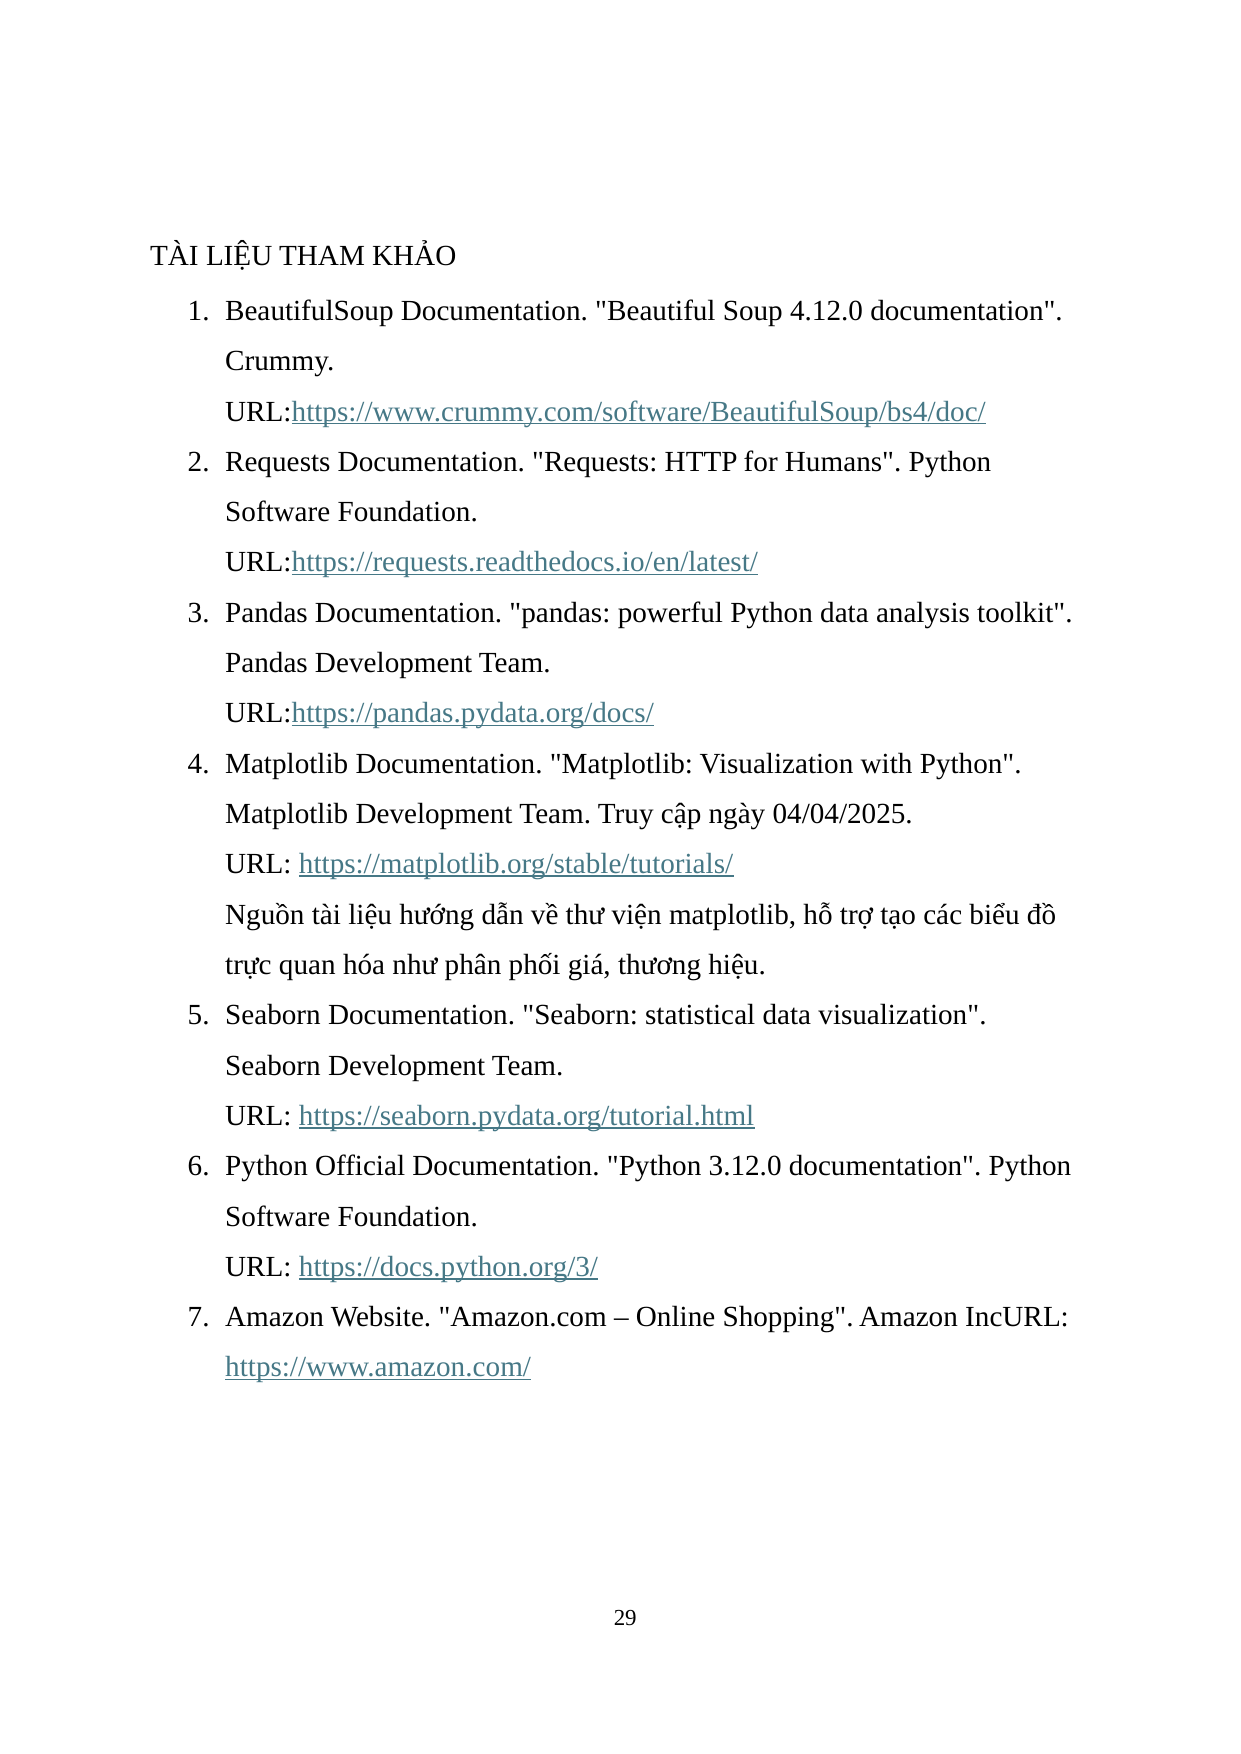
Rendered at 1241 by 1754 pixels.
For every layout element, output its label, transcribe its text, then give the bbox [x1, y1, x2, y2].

list Requests Documentation. "Requests: HTTP for Humans". Python Software Foundation. [187, 444, 1089, 528]
list Python Official Documentation. "Python 3.12.0 documentation". Python Software Foundation. URL: https://docs.python.org/3/ [187, 1148, 1089, 1282]
text TÀI LIỆU THAM KHẢO [150, 238, 1089, 271]
list Matplotlib Documentation. "Matplotlib: Visualization with Python". Matplotlib Development Team. Truy cập ngày 04/04/2025. URL: https://matplotlib.org/stable/tutorials/ Nguồn tài liệu hướng dẫn về thư viện matplotlib, hỗ trợ tạo các biểu đồ trực quan hóa như phân phối giá, thương hiệu. [187, 746, 1089, 981]
list Seaborn Documentation. "Seaborn: statistical data visualization". Seaborn Development Team. URL: https://seaborn.pydata.org/tutorial.html [187, 997, 1089, 1132]
list Pandas Documentation. "pandas: powerful Python data analysis toolkit". Pandas Development Team. URL:https://pandas.pydata.org/docs/ [187, 595, 1089, 729]
list BeautifulSoup Documentation. "Beautiful Soup 4.12.0 documentation". Crummy. URL:https://www.crummy.com/software/BeautifulSoup/bs4/doc/ [187, 293, 1089, 427]
text URL:https://requests.readthedocs.io/en/latest/ [225, 544, 1089, 578]
list Amazon Website. "Amazon.com – Online Shopping". Amazon IncURL: https://www.amazon.com/ [187, 1299, 1089, 1383]
